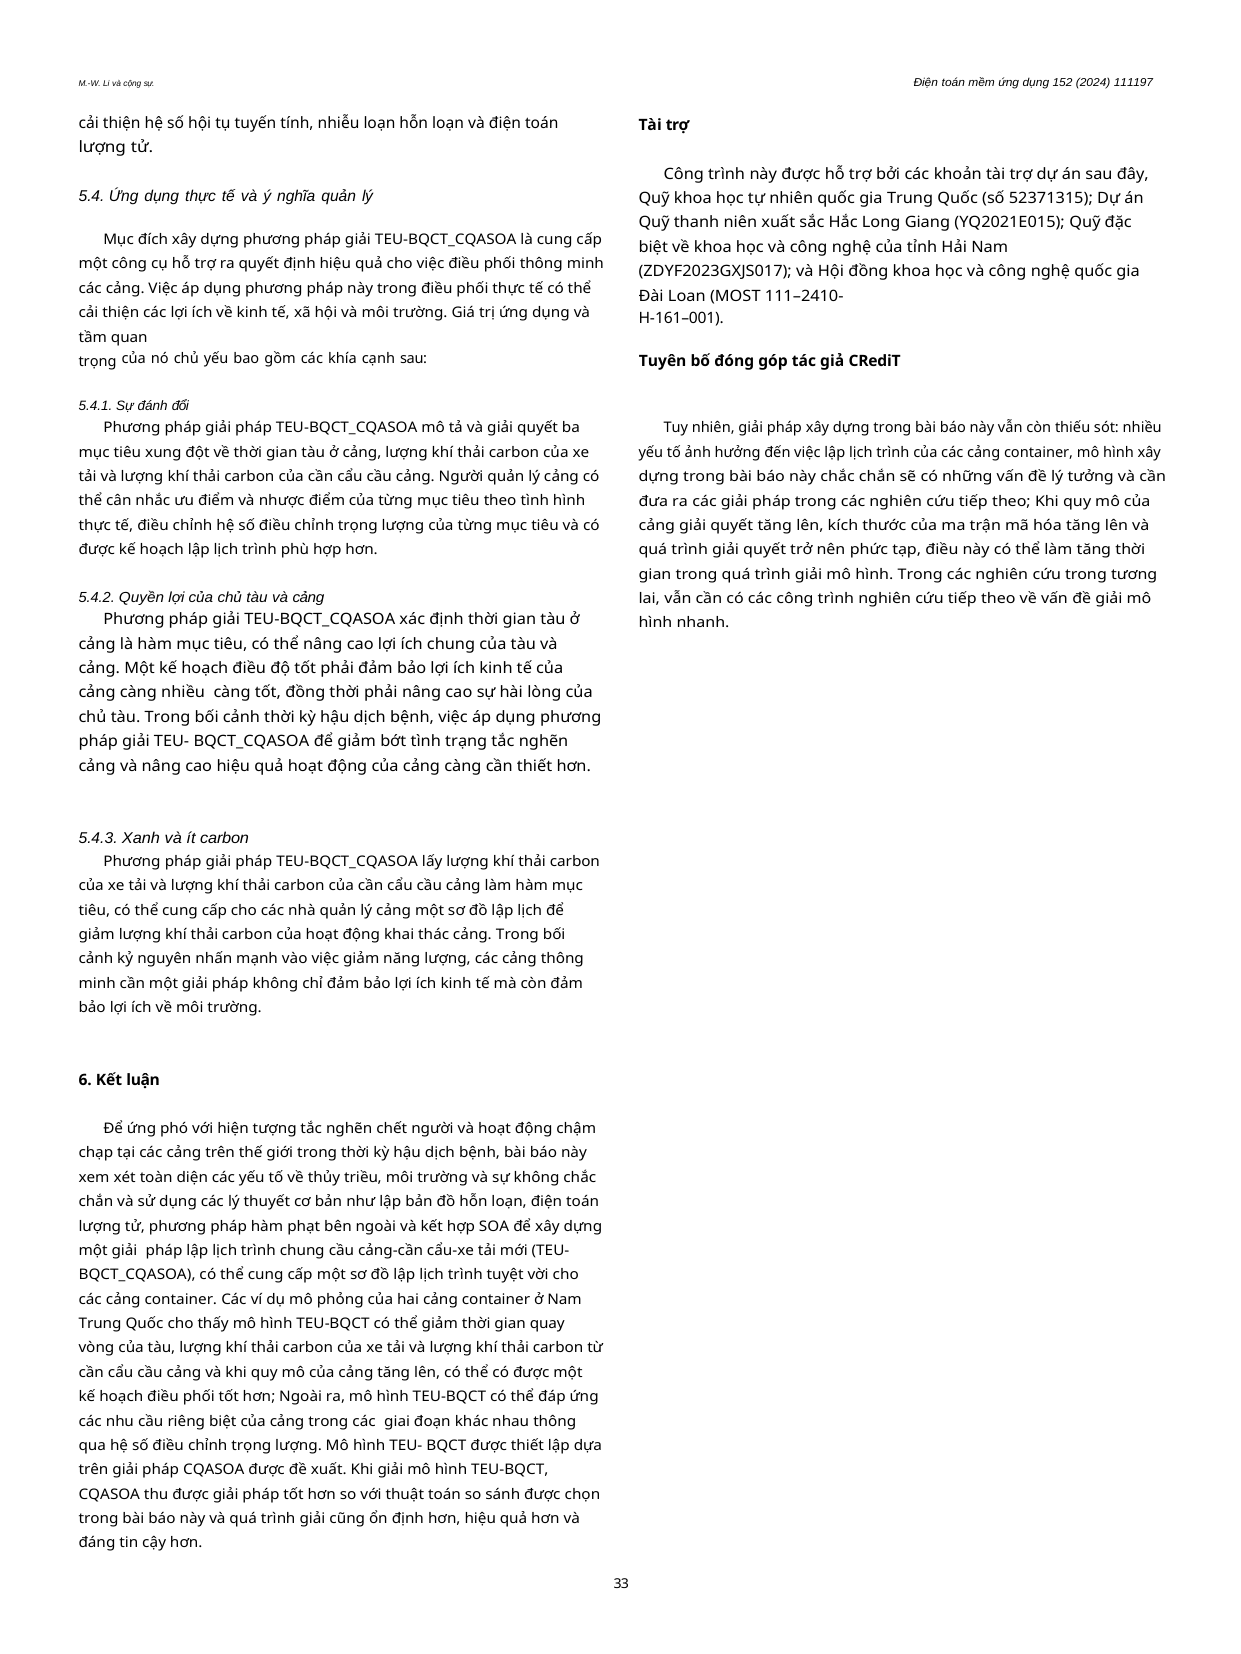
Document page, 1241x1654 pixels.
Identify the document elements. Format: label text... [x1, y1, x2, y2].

text Mục đích xây dựng phương pháp giải TEU-BQCT_CQASOA là cung cấp một công cụ hỗ trợ ra quyết định hiệu quả cho việc điều phối thông minh các cảng. Việc áp dụng phương pháp này trong điều phối thực tế có thể cải thiện các lợi ích về kinh tế, xã hội và môi trường. Giá trị ứng dụng và tầm quan [78, 229, 605, 346]
subtitle Kết luận [78, 1068, 604, 1090]
text Phương pháp giải pháp TEU-BQCT_CQASOA mô tả và giải quyết ba mục tiêu xung đột về thời gian tàu ở cảng, lượng khí thải carbon của xe tải và lượng khí thải carbon của cần cẩu cầu cảng. Người quản lý cảng có thể cân nhắc ưu điểm và nhược điểm của từng mục tiêu theo tình hình thực tế, điều chỉnh hệ số điều chỉnh trọng lượng của từng mục tiêu và có được kế hoạch lập lịch trình phù hợp hơn. [78, 417, 604, 559]
text Phương pháp giải TEU-BQCT_CQASOA xác định thời gian tàu ở cảng là hàm mục tiêu, có thể nâng cao lợi ích chung của tàu và cảng. Một kế hoạch điều độ tốt phải đảm bảo lợi ích kinh tế của cảng càng nhiều càng tốt, đồng thời phải nâng cao sự hài lòng của chủ tàu. Trong bối cảnh thời kỳ hậu dịch bệnh, việc áp dụng phương pháp giải TEU- BQCT_CQASOA để giảm bớt tình trạng tắc nghẽn cảng và nâng cao hiệu quả hoạt động của cảng càng cần thiết hơn. [78, 608, 603, 776]
subtitle Tài trợ [638, 114, 1181, 135]
list Quyền lợi của chủ tàu và cảng [78, 588, 604, 605]
text cải thiện hệ số hội tụ tuyến tính, nhiễu loạn hỗn loạn và điện toán lượng tử. [78, 111, 575, 157]
list Xanh và ít carbon [78, 829, 604, 847]
text H-161–001). [638, 309, 1181, 327]
text Phương pháp giải pháp TEU-BQCT_CQASOA lấy lượng khí thải carbon của xe tải và lượng khí thải carbon của cần cẩu cầu cảng làm hàm mục tiêu, có thể cung cấp cho các nhà quản lý cảng một sơ đồ lập lịch để giảm lượng khí thải carbon của hoạt động khai thác cảng. Trong bối cảnh kỷ nguyên nhấn mạnh vào việc giảm năng lượng, các cảng thông minh cần một giải pháp không chỉ đảm bảo lợi ích kinh tế mà còn đảm bảo lợi ích về môi trường. [78, 851, 604, 1017]
text Để ứng phó với hiện tượng tắc nghẽn chết người và hoạt động chậm chạp tại các cảng trên thế giới trong thời kỳ hậu dịch bệnh, bài báo này xem xét toàn diện các yếu tố về thủy triều, môi trường và sự không chắc chắn và sử dụng các lý thuyết cơ bản như lập bản đồ hỗn loạn, điện toán lượng tử, phương pháp hàm phạt bên ngoài và kết hợp SOA để xây dựng một giải pháp lập lịch trình chung cầu cảng-cần cẩu-xe tải mới (TEU-BQCT_CQASOA), có thể cung cấp một sơ đồ lập lịch trình tuyệt vời cho các cảng container. Các ví dụ mô phỏng của hai cảng container ở Nam Trung Quốc cho thấy mô hình TEU-BQCT có thể giảm thời gian quay vòng của tàu, lượng khí thải carbon của xe tải và lượng khí thải carbon từ cần cẩu cầu cảng và khi quy mô của cảng tăng lên, có thể có được một kế hoạch điều phối tốt hơn; Ngoài ra, mô hình TEU-BQCT có thể đáp ứng các nhu cầu riêng biệt của cảng trong các giai đoạn khác nhau thông qua hệ số điều chỉnh trọng lượng. Mô hình TEU- BQCT được thiết lập dựa trên giải pháp CQASOA được đề xuất. Khi giải mô hình TEU-BQCT, CQASOA thu được giải pháp tốt hơn so với thuật toán so sánh được chọn trong bài báo này và quá trình giải cũng ổn định hơn, hiệu quả hơn và đáng tin cậy hơn. [78, 1118, 604, 1552]
text Tuy nhiên, giải pháp xây dựng trong bài báo này vẫn còn thiếu sót: nhiều yếu tố ảnh hưởng đến việc lập lịch trình của các cảng container, mô hình xây dựng trong bài báo này chắc chắn sẽ có những vấn đề lý tưởng và cần đưa ra các giải pháp trong các nghiên cứu tiếp theo; Khi quy mô của cảng giải quyết tăng lên, kích thước của ma trận mã hóa tăng lên và quá trình giải quyết trở nên phức tạp, điều này có thể làm tăng thời gian trong quá trình giải mô hình. Trong các nghiên cứu trong tương lai, vẫn cần có các công trình nghiên cứu tiếp theo về vấn đề giải mô hình nhanh. [638, 417, 1179, 632]
text trọng của nó chủ yếu bao gồm các khía cạnh sau: Tuyên bố đóng góp tác giả CRediT [78, 347, 1181, 371]
list Sự đánh đổi [78, 397, 604, 413]
text Công trình này được hỗ trợ bởi các khoản tài trợ dự án sau đây, Quỹ khoa học tự nhiên quốc gia Trung Quốc (số 52371315); Dự án Quỹ thanh niên xuất sắc Hắc Long Giang (YQ2021E015); Quỹ đặc biệt về khoa học và công nghệ của tỉnh Hải Nam (ZDYF2023GXJS017); và Hội đồng khoa học và công nghệ quốc gia Đài Loan (MOST 111–2410- [638, 162, 1163, 306]
list Ứng dụng thực tế và ý nghĩa quản lý [78, 186, 605, 204]
